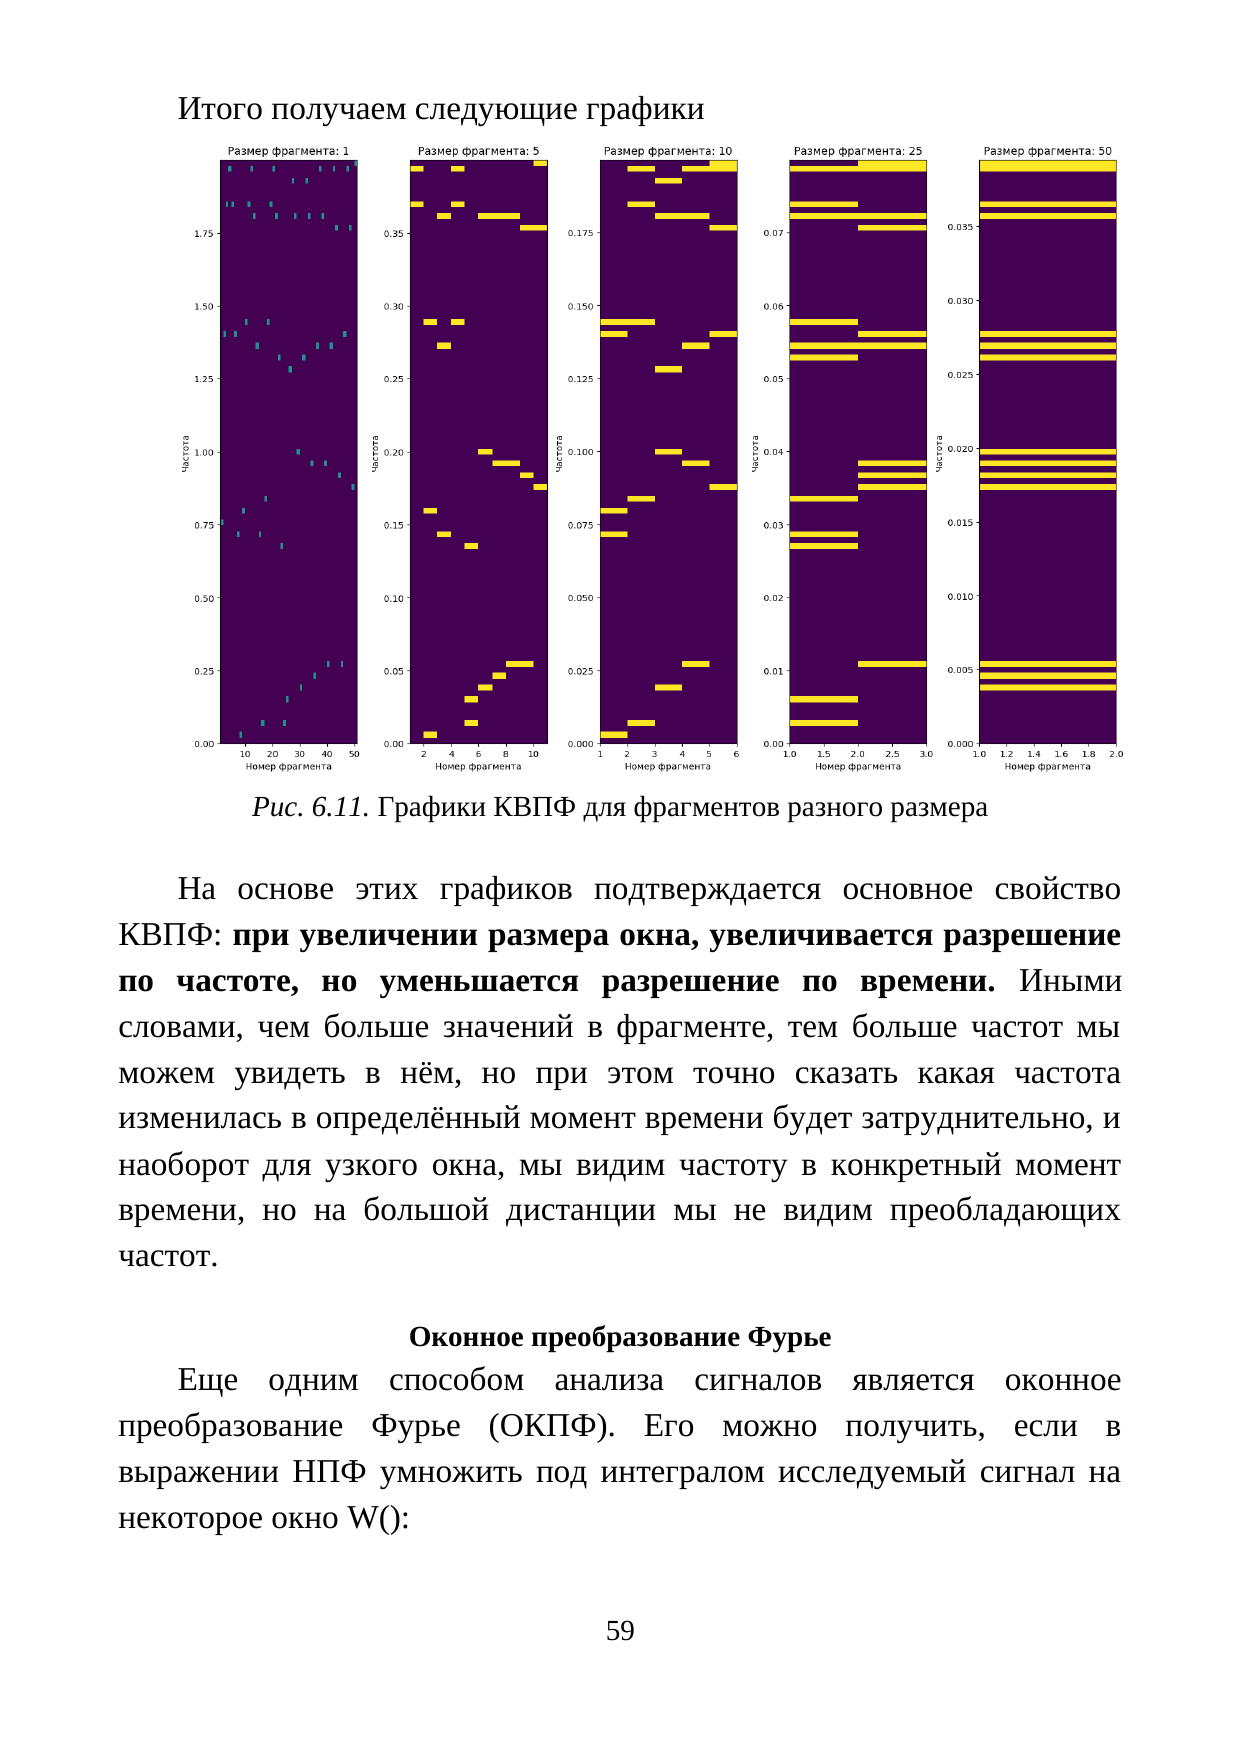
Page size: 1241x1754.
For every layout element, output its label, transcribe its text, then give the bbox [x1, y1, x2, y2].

text Рис. 6.11. Графики КВПФ для фрагментов разного размера [118, 789, 1122, 822]
text Итого получаем следующие графики [118, 89, 1122, 127]
text Еще одним способом анализа сигналов является оконное преобразование Фурье (ОКПФ). Его можно получить, если в выражении НПФ умножить под интегралом исследуемый сигнал на некоторое окно W(): [118, 1359, 1122, 1535]
picture [177, 134, 1148, 781]
text Оконное преобразование Фурье [118, 1319, 1122, 1353]
text На основе этих графиков подтверждается основное свойство КВПФ: при увеличении размера окна, увеличивается разрешение по частоте, но уменьшается разрешение по времени. Иными словами, чем больше значений в фрагменте, тем больше частот мы можем увидеть в нём, но при этом точно сказать какая частота изменилась в определённый момент времени будет затруднительно, и наоборот для узкого окна, мы видим частоту в конкретный момент времени, но на большой дистанции мы не видим преобладающих частот. [118, 868, 1122, 1274]
